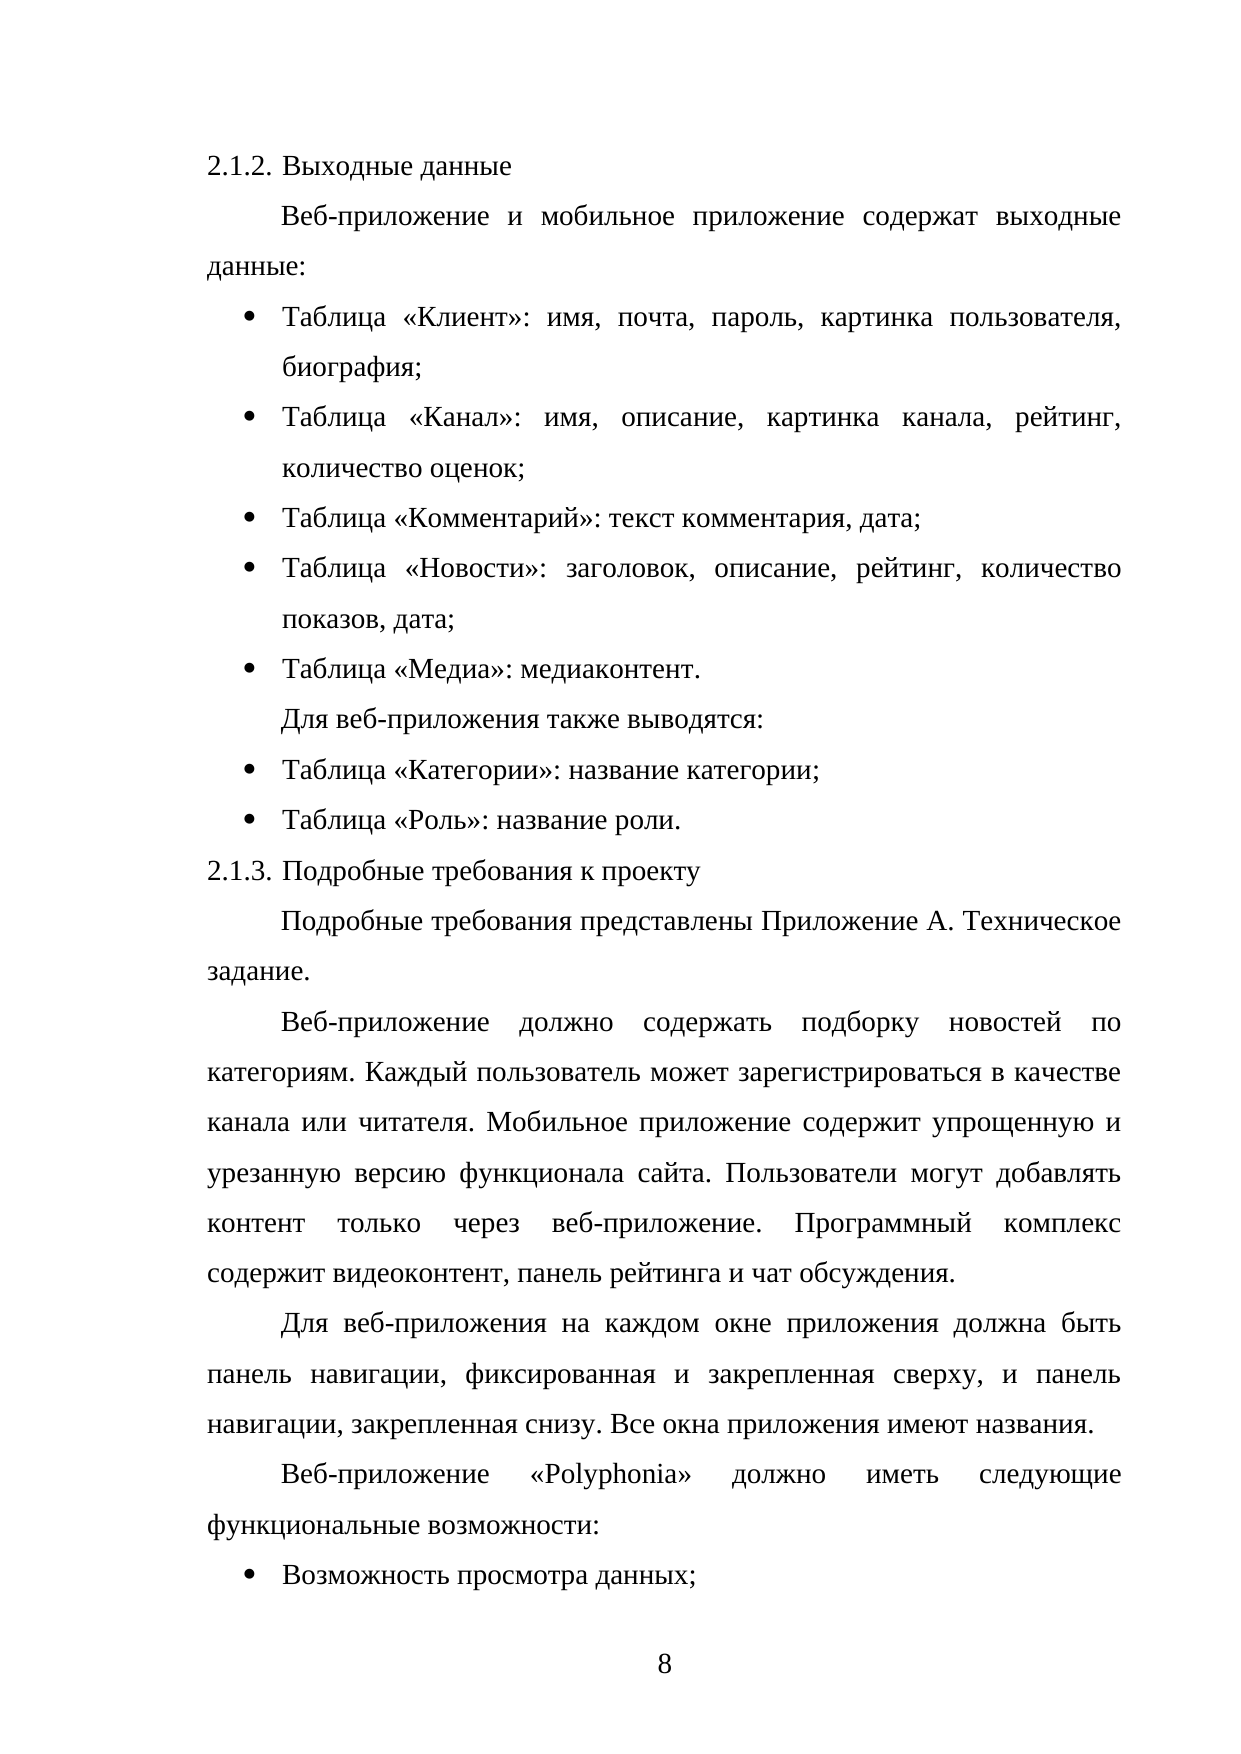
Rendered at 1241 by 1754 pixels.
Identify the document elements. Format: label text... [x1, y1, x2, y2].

list Таблица «Медиа»: медиаконтент. [244, 651, 1122, 685]
subtitle Подробные требования к проекту [207, 853, 1122, 886]
list Таблица «Новости»: заголовок, описание, рейтинг, количество показов, дата; [244, 551, 1122, 634]
subtitle Выходные данные [207, 148, 1122, 181]
list Таблица «Клиент»: имя, почта, пароль, картинка пользователя, биография; [244, 299, 1122, 383]
list Возможность просмотра данных; [244, 1557, 1122, 1591]
list Таблица «Комментарий»: текст комментария, дата; [244, 500, 1122, 534]
text Подробные требования представлены Приложение А. Техническое задание. [207, 903, 1122, 987]
text Веб-приложение «Polyphonia» должно иметь следующие функциональные возможности: [207, 1457, 1122, 1540]
list Таблица «Роль»: название роли. [244, 802, 1122, 836]
list Таблица «Категории»: название категории; [244, 752, 1122, 786]
text Веб-приложение и мобильное приложение содержат выходные данные: [207, 198, 1122, 282]
text Для веб-приложения также выводятся: [207, 702, 1122, 735]
text Веб-приложение должно содержать подборку новостей по категориям. Каждый пользователь может зарегистрироваться в качестве канала или читателя. Мобильное приложение содержит упрощенную и урезанную версию функционала сайта. Пользователи могут добавлять контент только через веб-приложение. Программный комплекс содержит видеоконтент, панель рейтинга и чат обсуждения. [207, 1004, 1122, 1289]
list Таблица «Канал»: имя, описание, картинка канала, рейтинг, количество оценок; [244, 399, 1122, 483]
text Для веб-приложения на каждом окне приложения должна быть панель навигации, фиксированная и закрепленная сверху, и панель навигации, закрепленная снизу. Все окна приложения имеют названия. [207, 1306, 1122, 1440]
